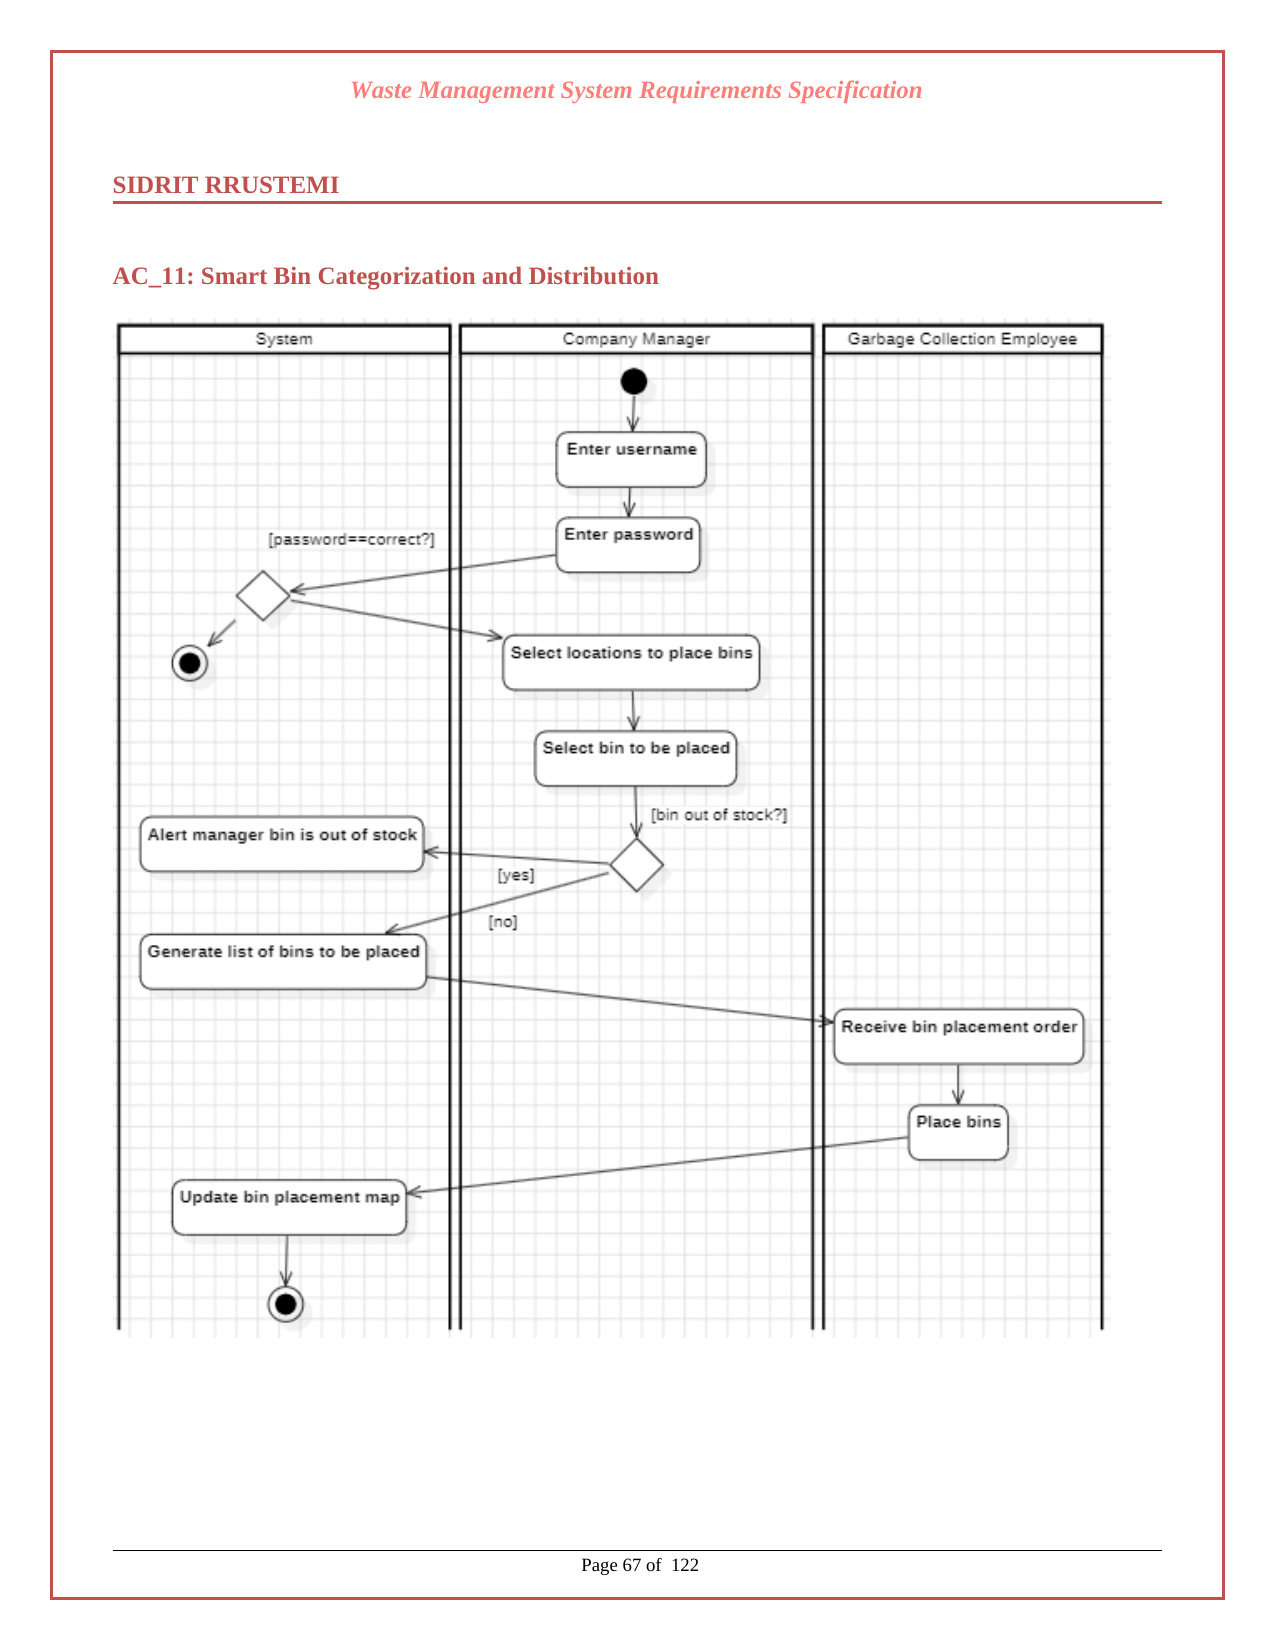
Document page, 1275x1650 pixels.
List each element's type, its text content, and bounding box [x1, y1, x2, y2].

text AC_11: Smart Bin Categorization and Distribution [112, 261, 1162, 290]
picture [112, 318, 1111, 1338]
text SIDRIT RRUSTEMI [112, 170, 1162, 204]
